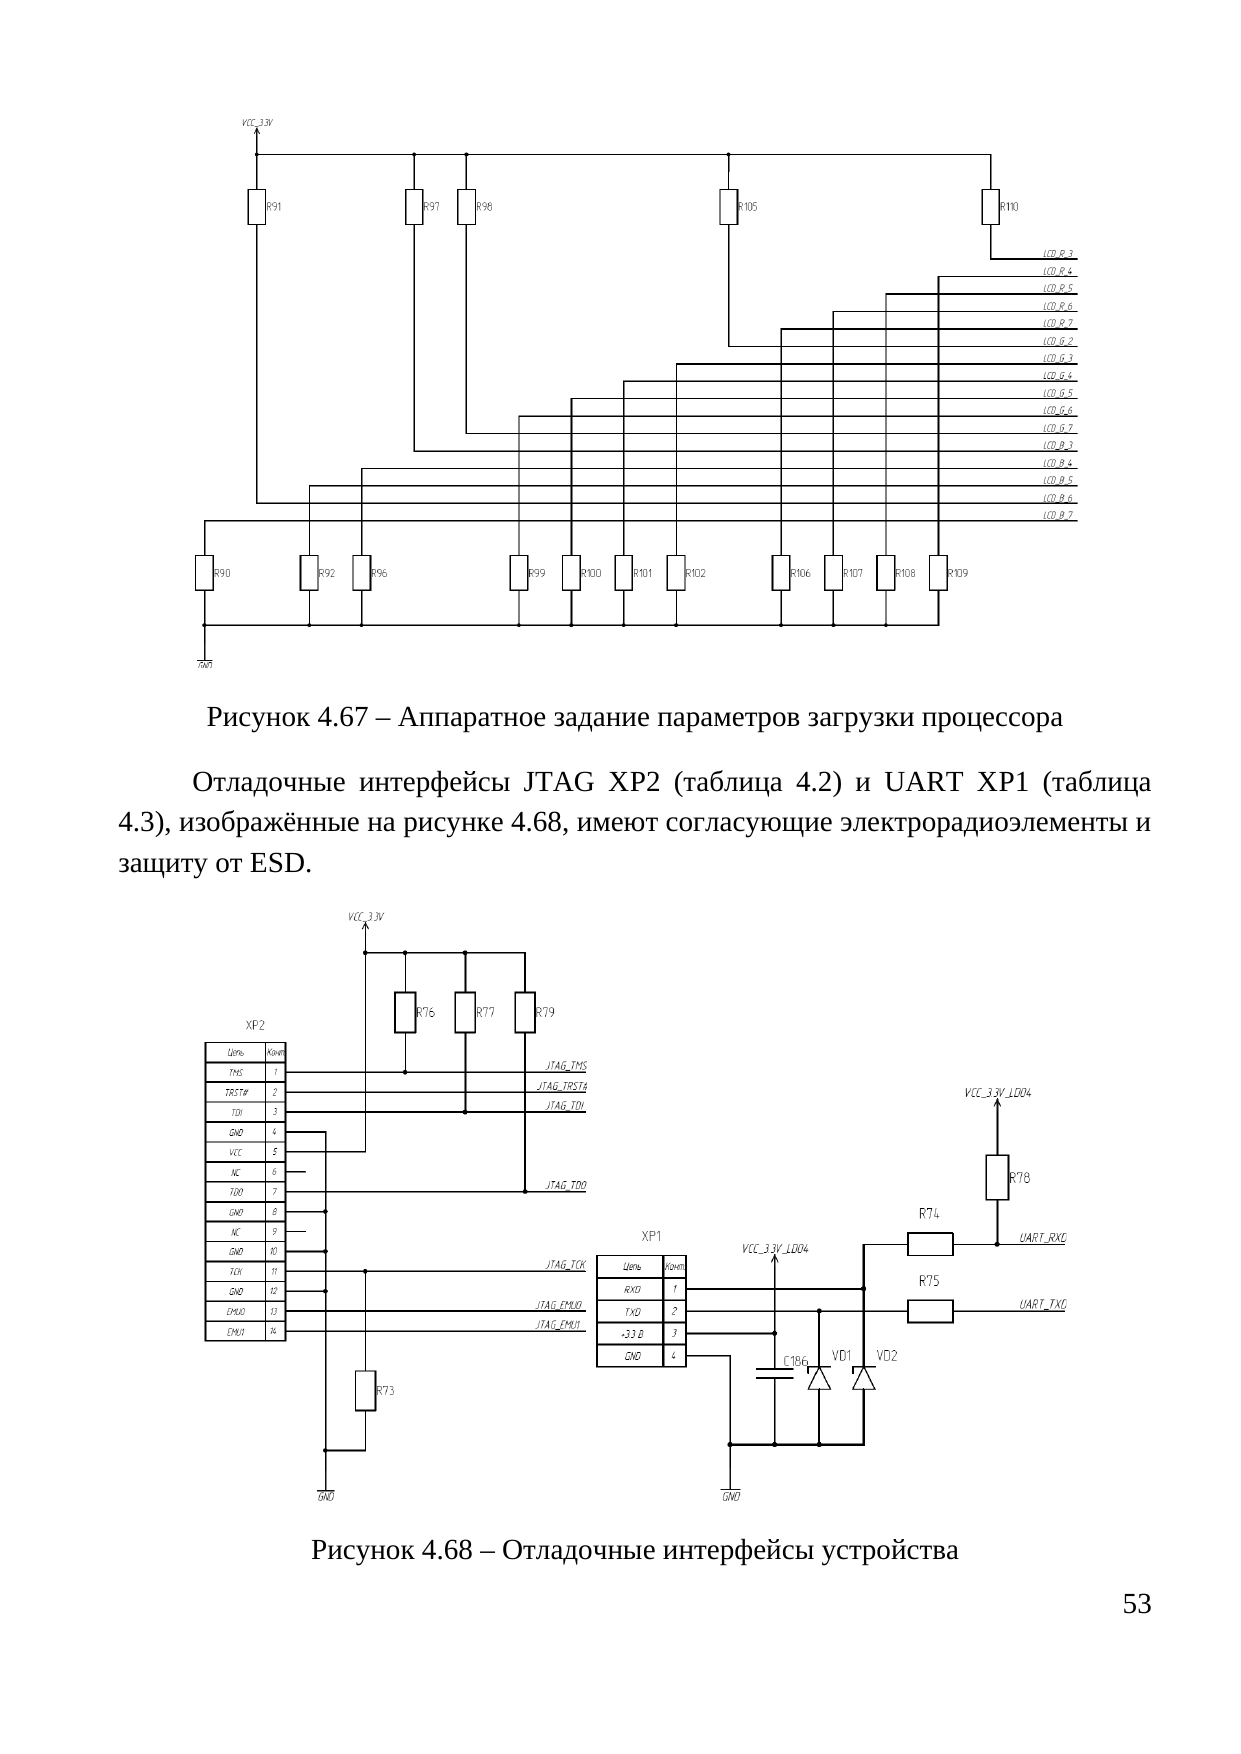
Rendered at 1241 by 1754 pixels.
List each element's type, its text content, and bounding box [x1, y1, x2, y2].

text Отладочные интерфейсы JTAG XP2 (таблица 4.2) и UART XP1 (таблица 4.3), изображённые на рисунке 4.68, имеют согласующие электрорадиоэлементы и защиту от ESD. [118, 764, 1152, 878]
text Рисунок 4.68 – Отладочные интерфейсы устройства [118, 1532, 1152, 1566]
text Рисунок 4.67 – Аппаратное задание параметров загрузки процессора [118, 699, 1152, 733]
